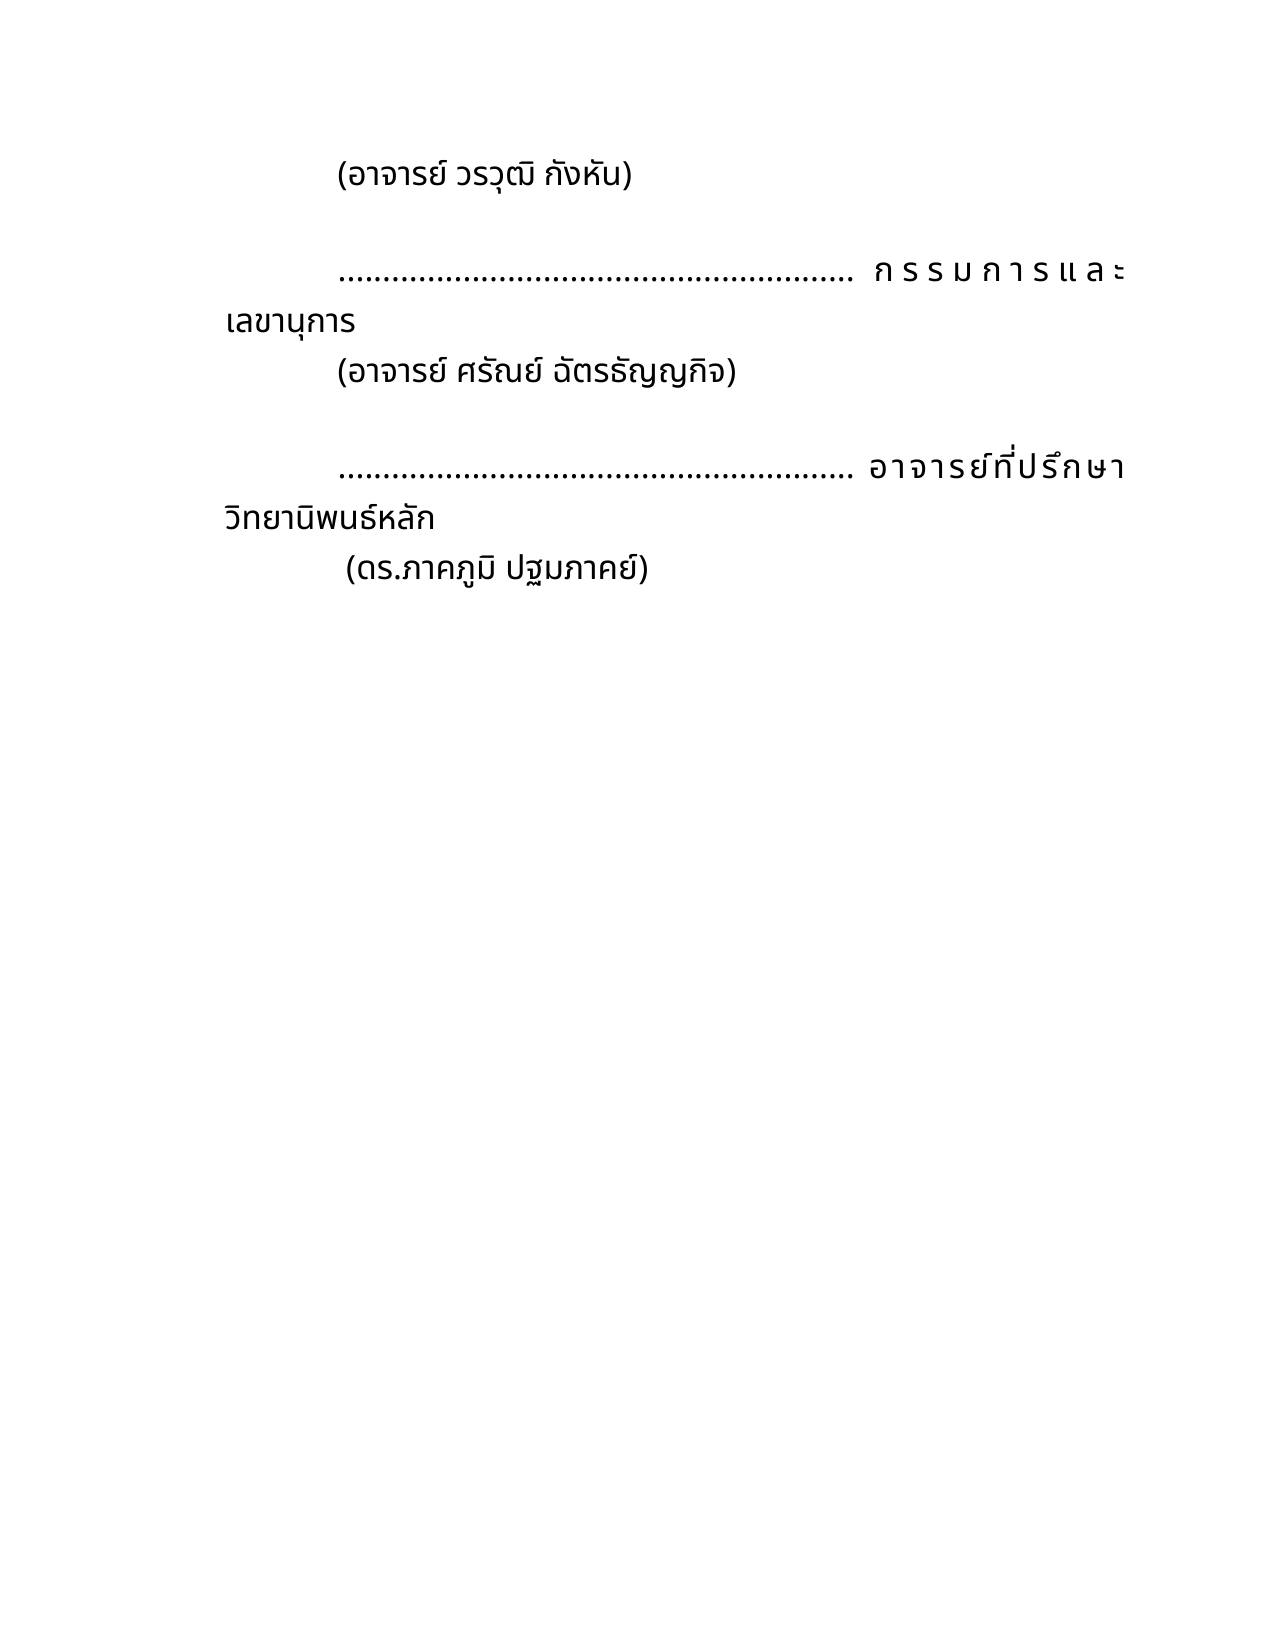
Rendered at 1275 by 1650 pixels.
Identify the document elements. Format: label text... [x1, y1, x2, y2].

text (อาจารย์ วรวุฒิ กังหัน) [225, 150, 1125, 201]
text .......................................................... อาจารย์ที่ปรึกษาวิทยานิพนธ์หลัก [225, 443, 1125, 544]
text .......................................................... กรรมการและเลขานุการ [225, 246, 1125, 347]
text (ดร.ภาคภูมิ ปฐมภาคย์) [225, 544, 1125, 595]
text (อาจารย์ ศรัณย์ ฉัตรธัญญกิจ) [225, 347, 1125, 398]
